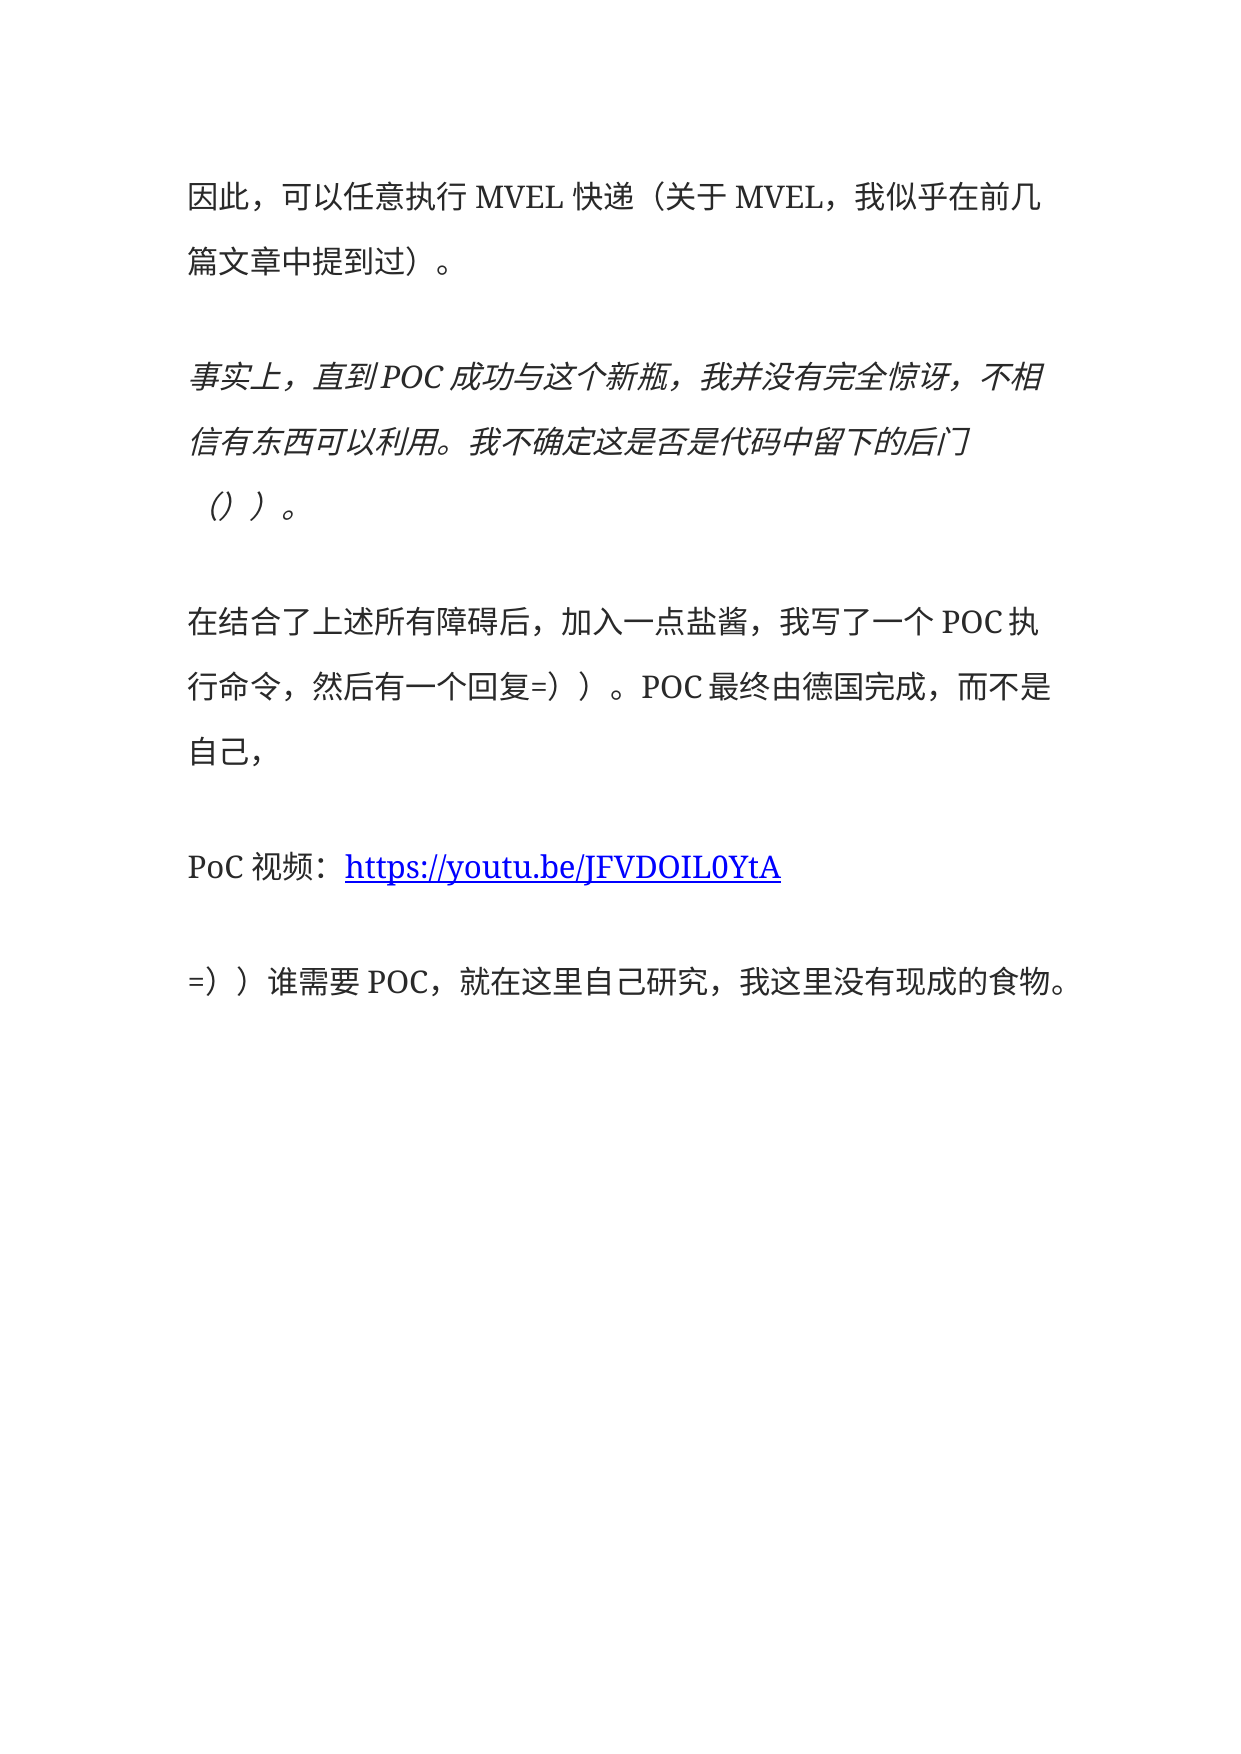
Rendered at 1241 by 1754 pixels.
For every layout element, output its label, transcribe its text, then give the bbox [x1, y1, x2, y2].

text PoC 视频：https://youtu.be/JFVDOIL0YtA [187, 832, 1053, 897]
text =））谁需要POC，就在这里自己研究，我这里没有现成的食物。 [187, 947, 1053, 1012]
text 因此，可以任意执行 MVEL 快递（关于 MVEL，我似乎在前几篇文章中提到过）。 [187, 162, 1053, 292]
text 在结合了上述所有障碍后，加入一点盐酱，我写了一个POC执行命令，然后有一个回复=））。POC最终由德国完成，而不是自己， [187, 587, 1053, 782]
text 事实上，直到POC成功与这个新瓶，我并没有完全惊讶，不相信有东西可以利用。我不确定这是否是代码中留下的后门 （））。 [187, 342, 1053, 537]
